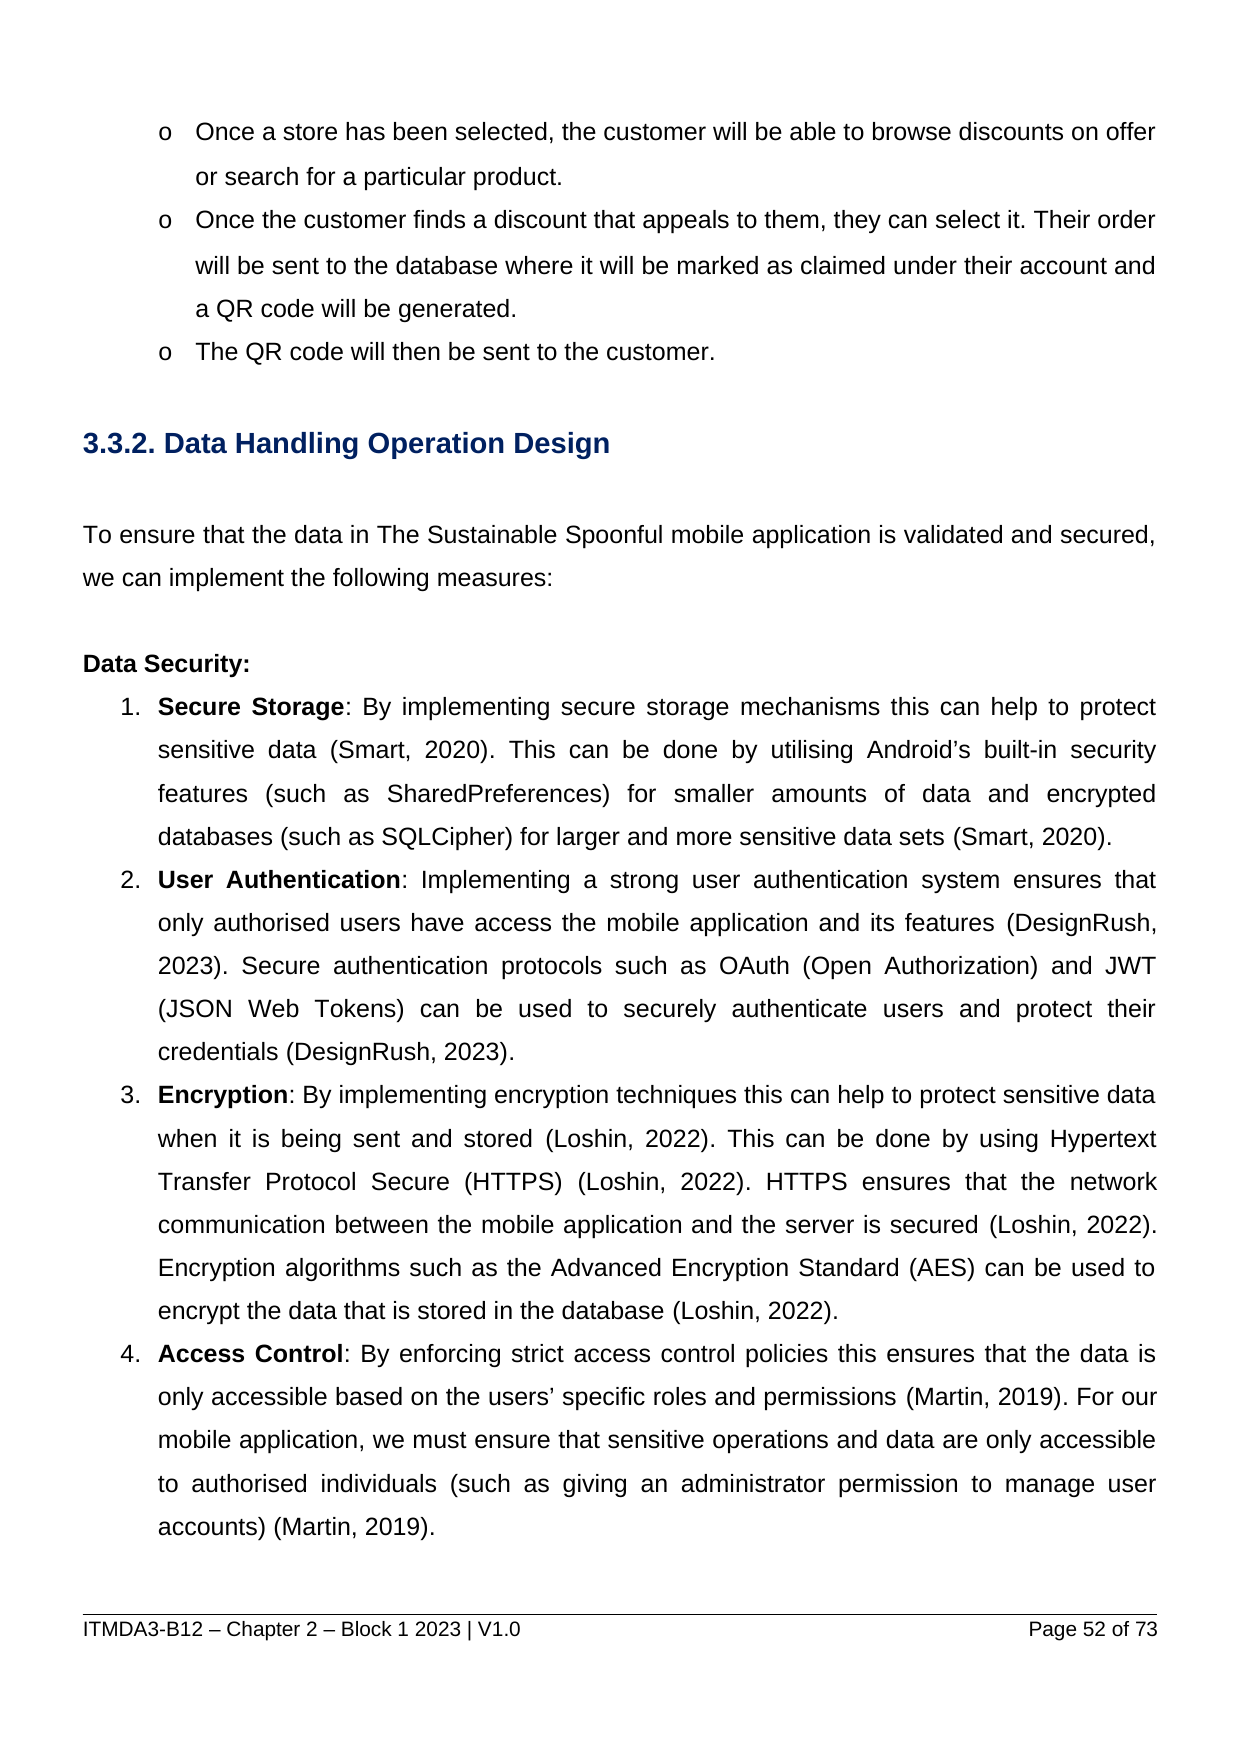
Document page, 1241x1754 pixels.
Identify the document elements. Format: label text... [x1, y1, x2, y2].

subtitle 3.3.2. Data Handling Operation Design [83, 426, 1157, 460]
list Once a store has been selected, the customer will be able to browse discounts on offer or search for a particular product. [158, 117, 1157, 191]
list User Authentication: Implementing a strong user authentication system ensures that only authorised users have access the mobile application and its features . Secure authentication protocols such as OAuth (Open Authorization) and JWT (JSON Web Tokens) can be used to securely authenticate users and protect their credentials . [120, 865, 1157, 1066]
list The QR code will then be sent to the customer. [158, 337, 1157, 368]
text To ensure that the data in The Sustainable Spoonful mobile application is validated and secured, we can implement the following measures: [83, 520, 1157, 592]
list Encryption: By implementing encryption techniques this can help to protect sensitive data when it is being sent and stored. This can be done by using Hypertext Transfer Protocol Secure (HTTPS) . HTTPS ensures that the network communication between the mobile application and the server is secured . Encryption algorithms such as the Advanced Encryption Standard (AES) can be used to encrypt the data that is stored in the database . [120, 1080, 1157, 1325]
text Data Security: [83, 649, 1157, 678]
list Access Control: By enforcing strict access control policies this ensures that the data is only accessible based on the users’ specific roles and permissions. For our mobile application, we must ensure that sensitive operations and data are only accessible to authorised individuals (such as giving an administrator permission to manage user accounts) . [120, 1339, 1157, 1540]
list Secure Storage: By implementing secure storage mechanisms this can help to protect sensitive data . This can be done by utilising Android’s built-in security features (such as SharedPreferences) for smaller amounts of data and encrypted databases (such as SQLCipher) for larger and more sensitive data sets . [120, 692, 1157, 850]
list Once the customer finds a discount that appeals to them, they can select it. Their order will be sent to the database where it will be marked as claimed under their account and a QR code will be generated. [158, 205, 1157, 322]
